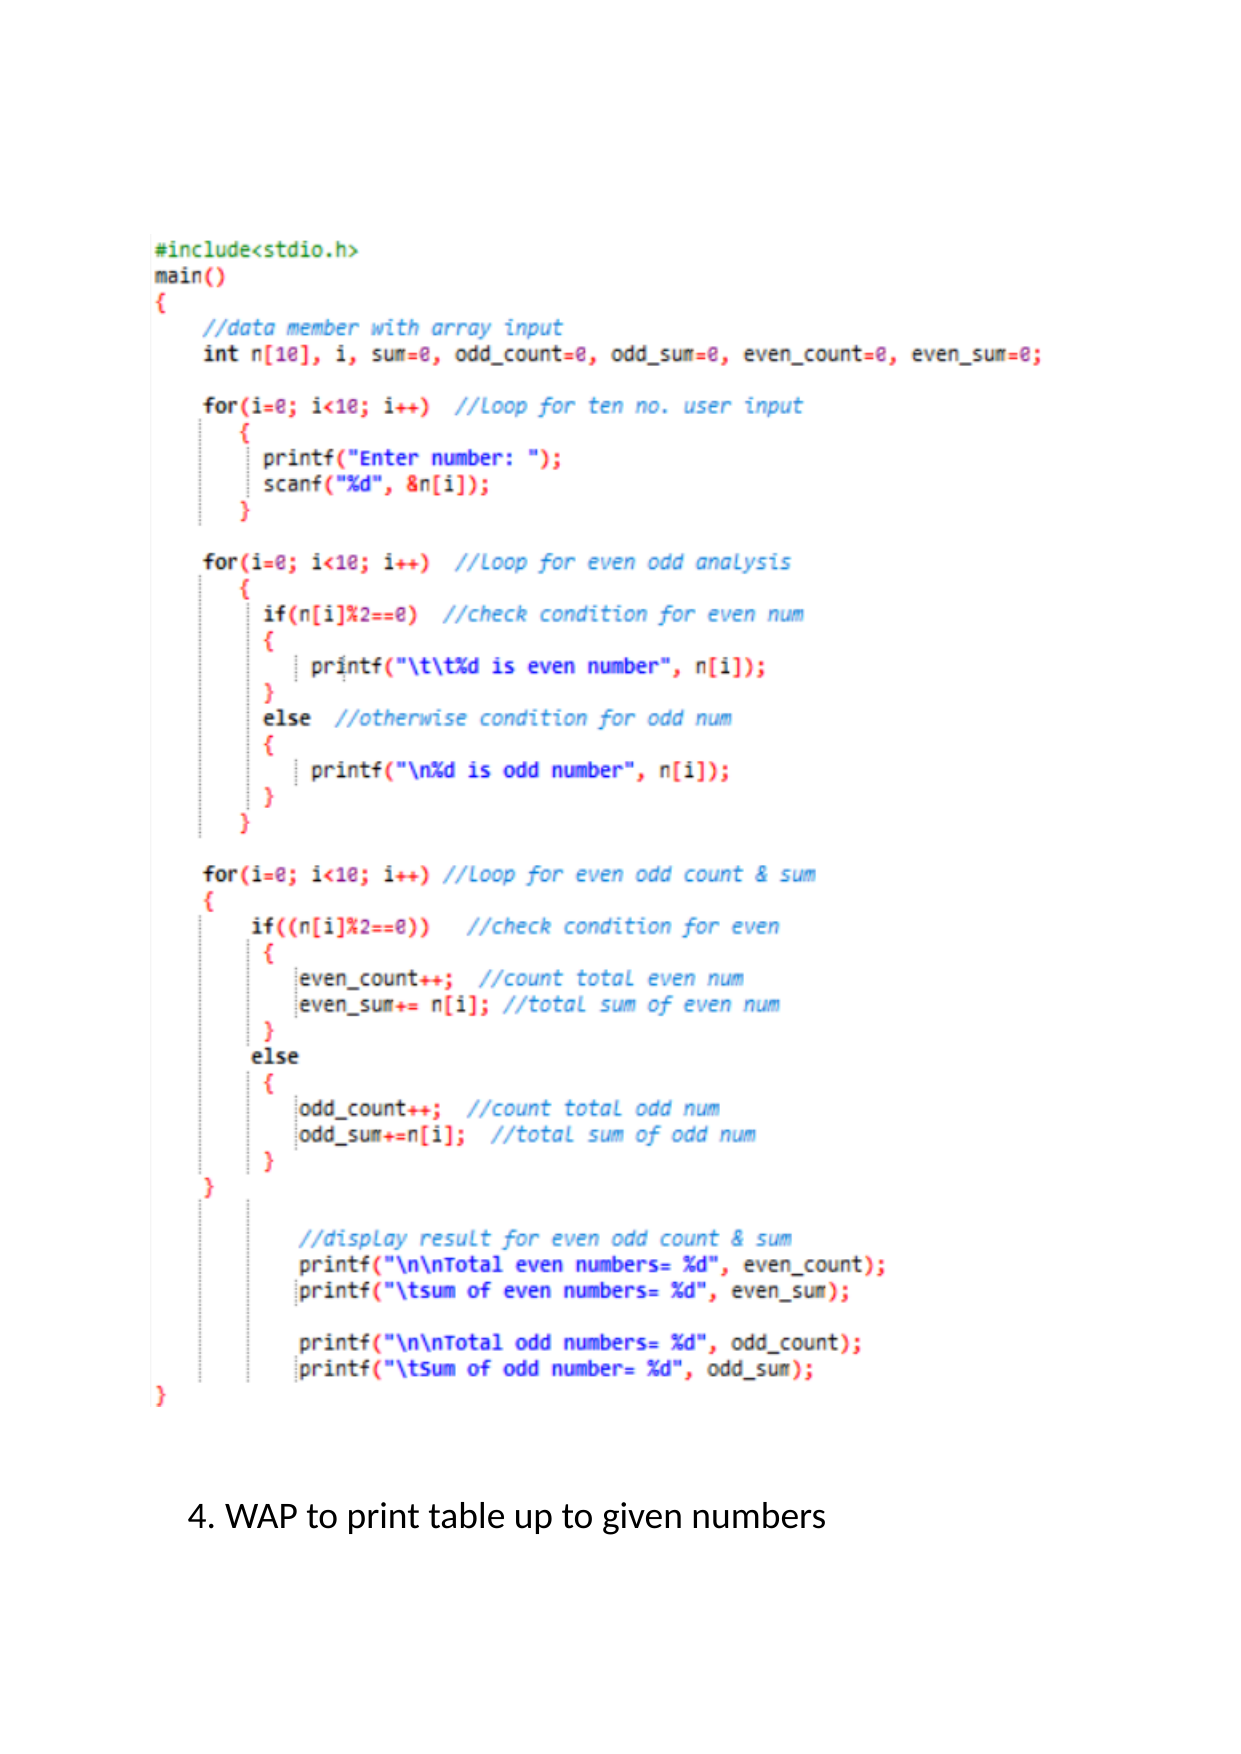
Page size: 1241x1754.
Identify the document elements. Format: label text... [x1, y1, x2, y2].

picture [150, 234, 1053, 1407]
list WAP to print table up to given numbers [187, 1492, 1090, 1538]
